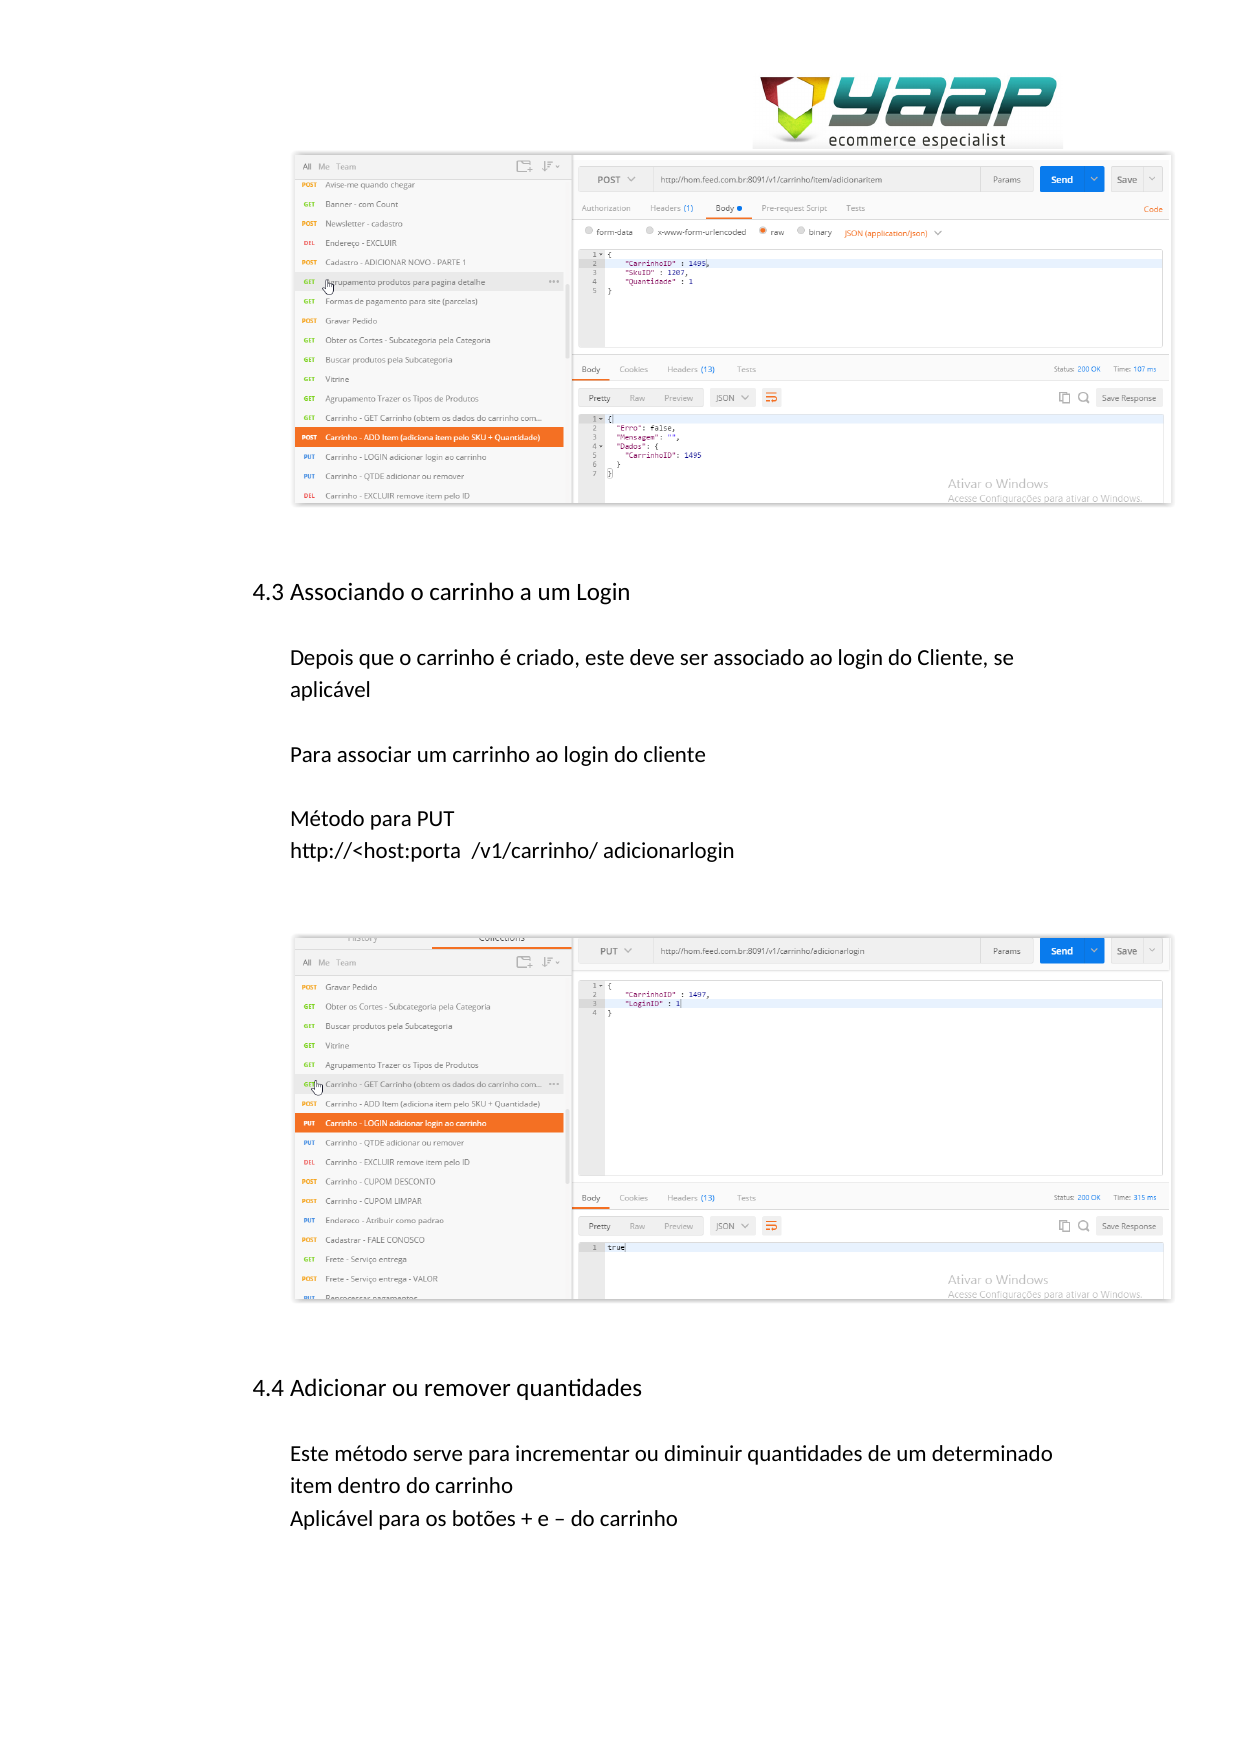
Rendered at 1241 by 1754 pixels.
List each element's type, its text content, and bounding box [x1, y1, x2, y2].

list Este método serve para incrementar ou diminuir quantidades de um determinado item dentro do carrinho [290, 1439, 1063, 1499]
list Adicionar ou remover quantidades [252, 1372, 1063, 1403]
list Associando o carrinho a um Login [252, 576, 1063, 606]
list Método para PUT [290, 804, 1063, 832]
list Depois que o carrinho é criado, este deve ser associado ao login do Cliente, se aplicável [290, 643, 1063, 703]
list Aplicável para os botões + e – do carrinho [290, 1504, 1063, 1532]
list http://<host:porta /v1/carrinho/ adicionarlogin [290, 836, 1063, 864]
list Para associar um carrinho ao login do cliente [290, 740, 1063, 768]
picture [289, 73, 1176, 508]
picture [289, 932, 1176, 1304]
